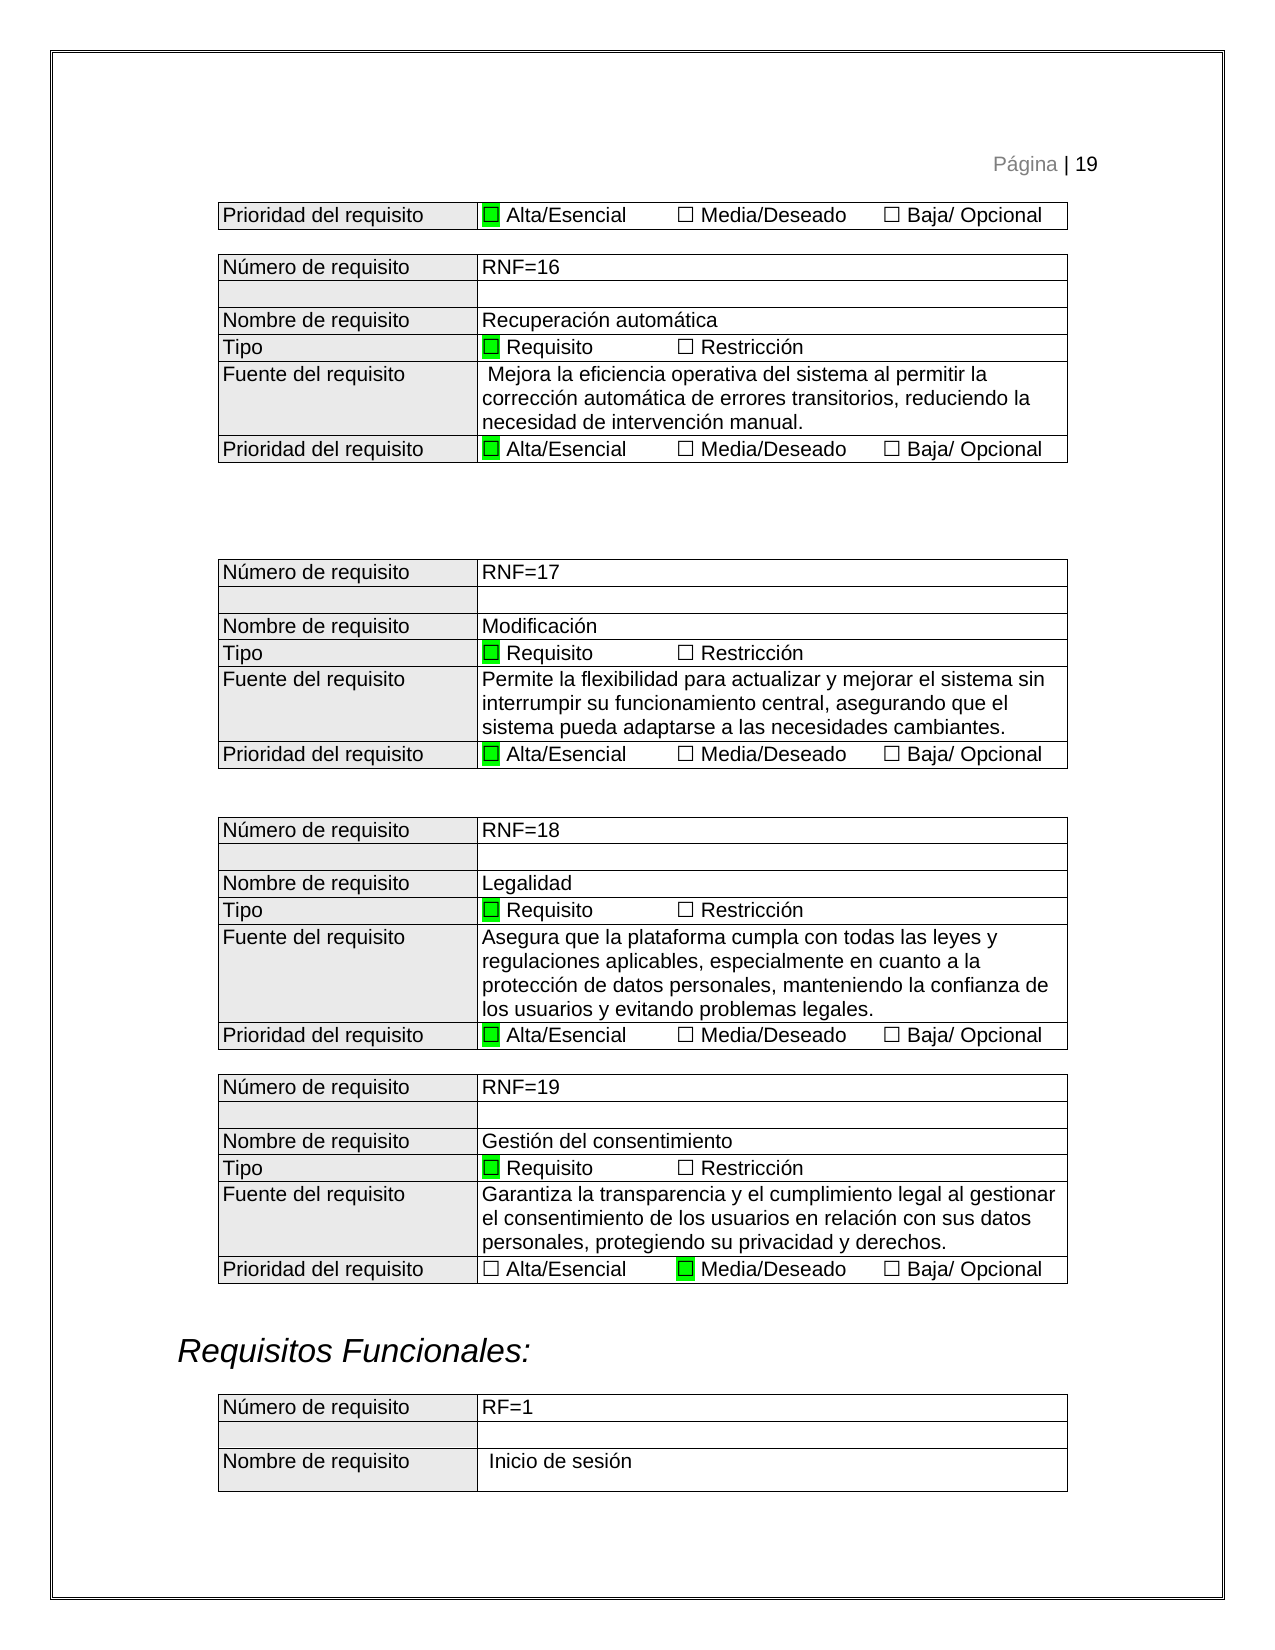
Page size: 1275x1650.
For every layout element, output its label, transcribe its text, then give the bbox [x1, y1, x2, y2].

table_cell Prioridad del requisito [219, 1023, 477, 1049]
table_cell ☐ Requisito [478, 640, 665, 666]
table_cell [219, 281, 477, 307]
table_cell ☐ Media/Deseado [665, 436, 871, 462]
table_cell ☐ Restricción [665, 335, 1067, 361]
table_header RNF=17 [478, 560, 1067, 586]
table_cell ☐ Requisito [478, 335, 665, 361]
table_cell Permite la flexibilidad para actualizar y mejorar el sistema sin interrumpir su funcionamiento central, asegurando que el sistema pueda adaptarse a las necesidades cambiantes. [478, 667, 1067, 741]
table_cell [478, 281, 1067, 307]
table_header RNF=19 [478, 1075, 1067, 1101]
table_cell Gestión del consentimiento [478, 1129, 1067, 1154]
table_cell ☐ Media/Deseado [665, 1023, 871, 1049]
table_cell [478, 1102, 1067, 1128]
table_cell ☐ Alta/Esencial [478, 742, 665, 768]
table_cell Inicio de sesión [478, 1449, 1067, 1491]
table_cell ☐ Baja/ Opcional [871, 1023, 1067, 1049]
table_cell ☐ Baja/ Opcional [871, 742, 1067, 768]
table_cell Recuperación automática [478, 308, 1067, 334]
table_cell [478, 587, 1067, 613]
table_cell Nombre de requisito [219, 308, 477, 334]
table_header RF=1 [478, 1395, 1067, 1421]
table_cell ☐ Requisito [478, 898, 665, 924]
table_header Número de requisito [219, 818, 477, 843]
table_cell Asegura que la plataforma cumpla con todas las leyes y regulaciones aplicables, especialmente en cuanto a la protección de datos personales, manteniendo la confianza de los usuarios y evitando problemas legales. [478, 925, 1067, 1022]
table_cell Legalidad [478, 871, 1067, 897]
table_cell Tipo [219, 1155, 477, 1181]
table_cell Prioridad del requisito [219, 436, 477, 462]
table_header Número de requisito [219, 1075, 477, 1101]
table_cell Mejora la eficiencia operativa del sistema al permitir la corrección automática de errores transitorios, reduciendo la necesidad de intervención manual. [478, 362, 1067, 435]
text Requisitos Funcionales: [177, 1332, 1098, 1370]
table_cell ☐ Alta/Esencial [478, 1023, 665, 1049]
table_header RNF=18 [478, 818, 1067, 843]
table_cell ☐ Baja/ Opcional [871, 203, 1067, 229]
table_cell [219, 1422, 477, 1447]
table_cell Fuente del requisito [219, 362, 477, 435]
table_cell ☐ Alta/Esencial [478, 1257, 665, 1283]
table_cell Fuente del requisito [219, 1182, 477, 1256]
table_cell ☐ Restricción [665, 640, 1067, 666]
table_cell ☐ Media/Deseado [665, 742, 871, 768]
table_cell ☐ Alta/Esencial [478, 436, 665, 462]
table_cell [478, 1422, 1067, 1447]
table_cell ☐ Baja/ Opcional [871, 436, 1067, 462]
table_cell ☐ Media/Deseado [665, 203, 871, 229]
table_cell Tipo [219, 640, 477, 666]
table_cell Tipo [219, 898, 477, 924]
table_cell Fuente del requisito [219, 925, 477, 1022]
table_header Número de requisito [219, 560, 477, 586]
table_header Número de requisito [219, 1395, 477, 1421]
table_cell ☐ Requisito [478, 1155, 665, 1181]
table_header Número de requisito [219, 255, 477, 280]
table_cell ☐ Baja/ Opcional [871, 1257, 1067, 1283]
table_cell [219, 587, 477, 613]
table_cell [219, 1102, 477, 1128]
table_cell Nombre de requisito [219, 614, 477, 639]
table_cell Nombre de requisito [219, 1449, 477, 1491]
table_cell ☐ Restricción [665, 898, 1067, 924]
table_cell Nombre de requisito [219, 871, 477, 897]
table_cell ☐ Alta/Esencial [478, 203, 665, 229]
table_cell [219, 844, 477, 870]
table_header RNF=16 [478, 255, 1067, 280]
table_cell Prioridad del requisito [219, 1257, 477, 1283]
table_cell Prioridad del requisito [219, 742, 477, 768]
table_cell Nombre de requisito [219, 1129, 477, 1154]
table_cell ☐ Restricción [665, 1155, 1067, 1181]
table_cell [478, 844, 1067, 870]
table_cell Tipo [219, 335, 477, 361]
table_cell Fuente del requisito [219, 667, 477, 741]
table_cell Prioridad del requisito [219, 203, 477, 229]
table_cell Garantiza la transparencia y el cumplimiento legal al gestionar el consentimiento de los usuarios en relación con sus datos personales, protegiendo su privacidad y derechos. [478, 1182, 1067, 1256]
table_cell ☐ Media/Deseado [665, 1257, 871, 1283]
table_cell Modificación [478, 614, 1067, 639]
